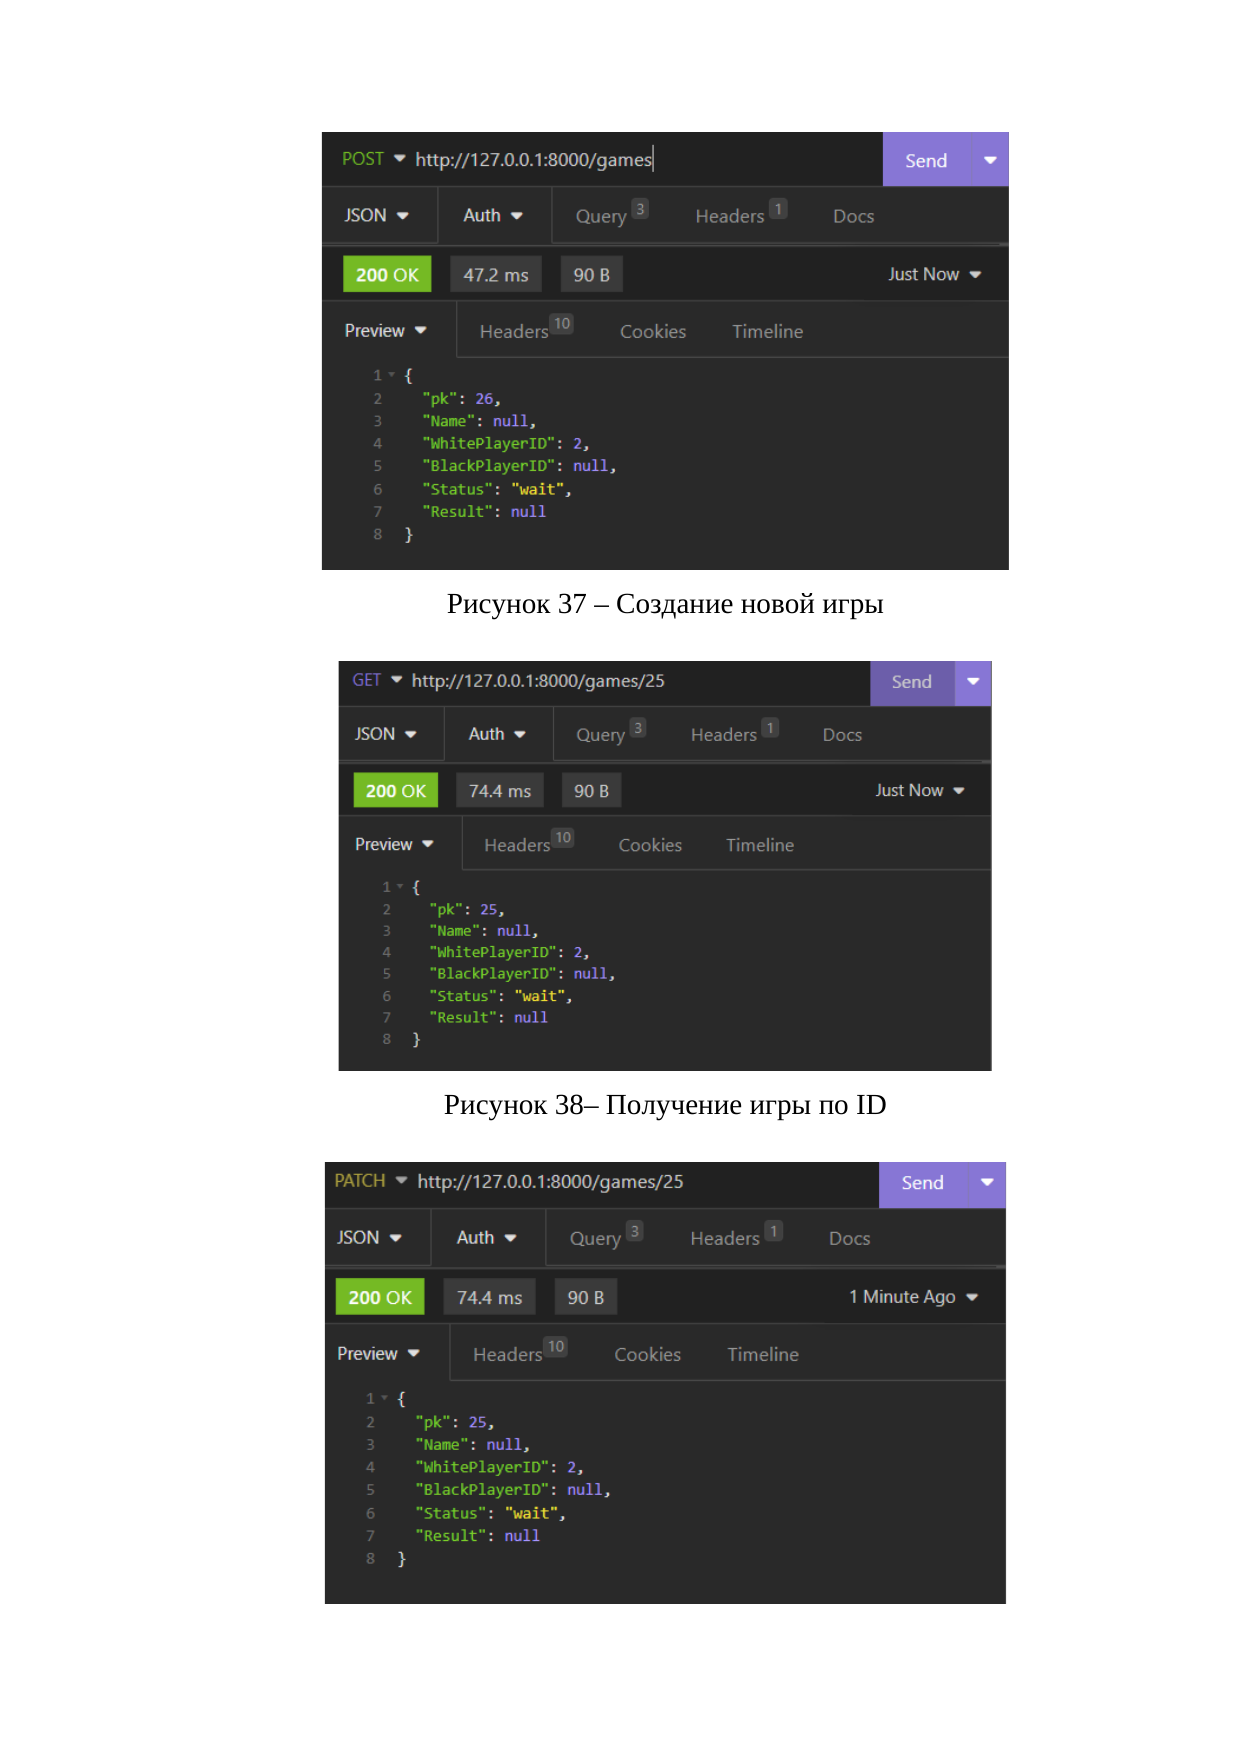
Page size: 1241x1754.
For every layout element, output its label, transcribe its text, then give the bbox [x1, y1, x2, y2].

picture [321, 132, 1009, 570]
picture [338, 661, 992, 1071]
text Рисунок 37 – Создание новой игры [150, 586, 1181, 619]
picture [324, 1162, 1007, 1604]
text Рисунок 38– Получение игры по ID [150, 1087, 1181, 1121]
